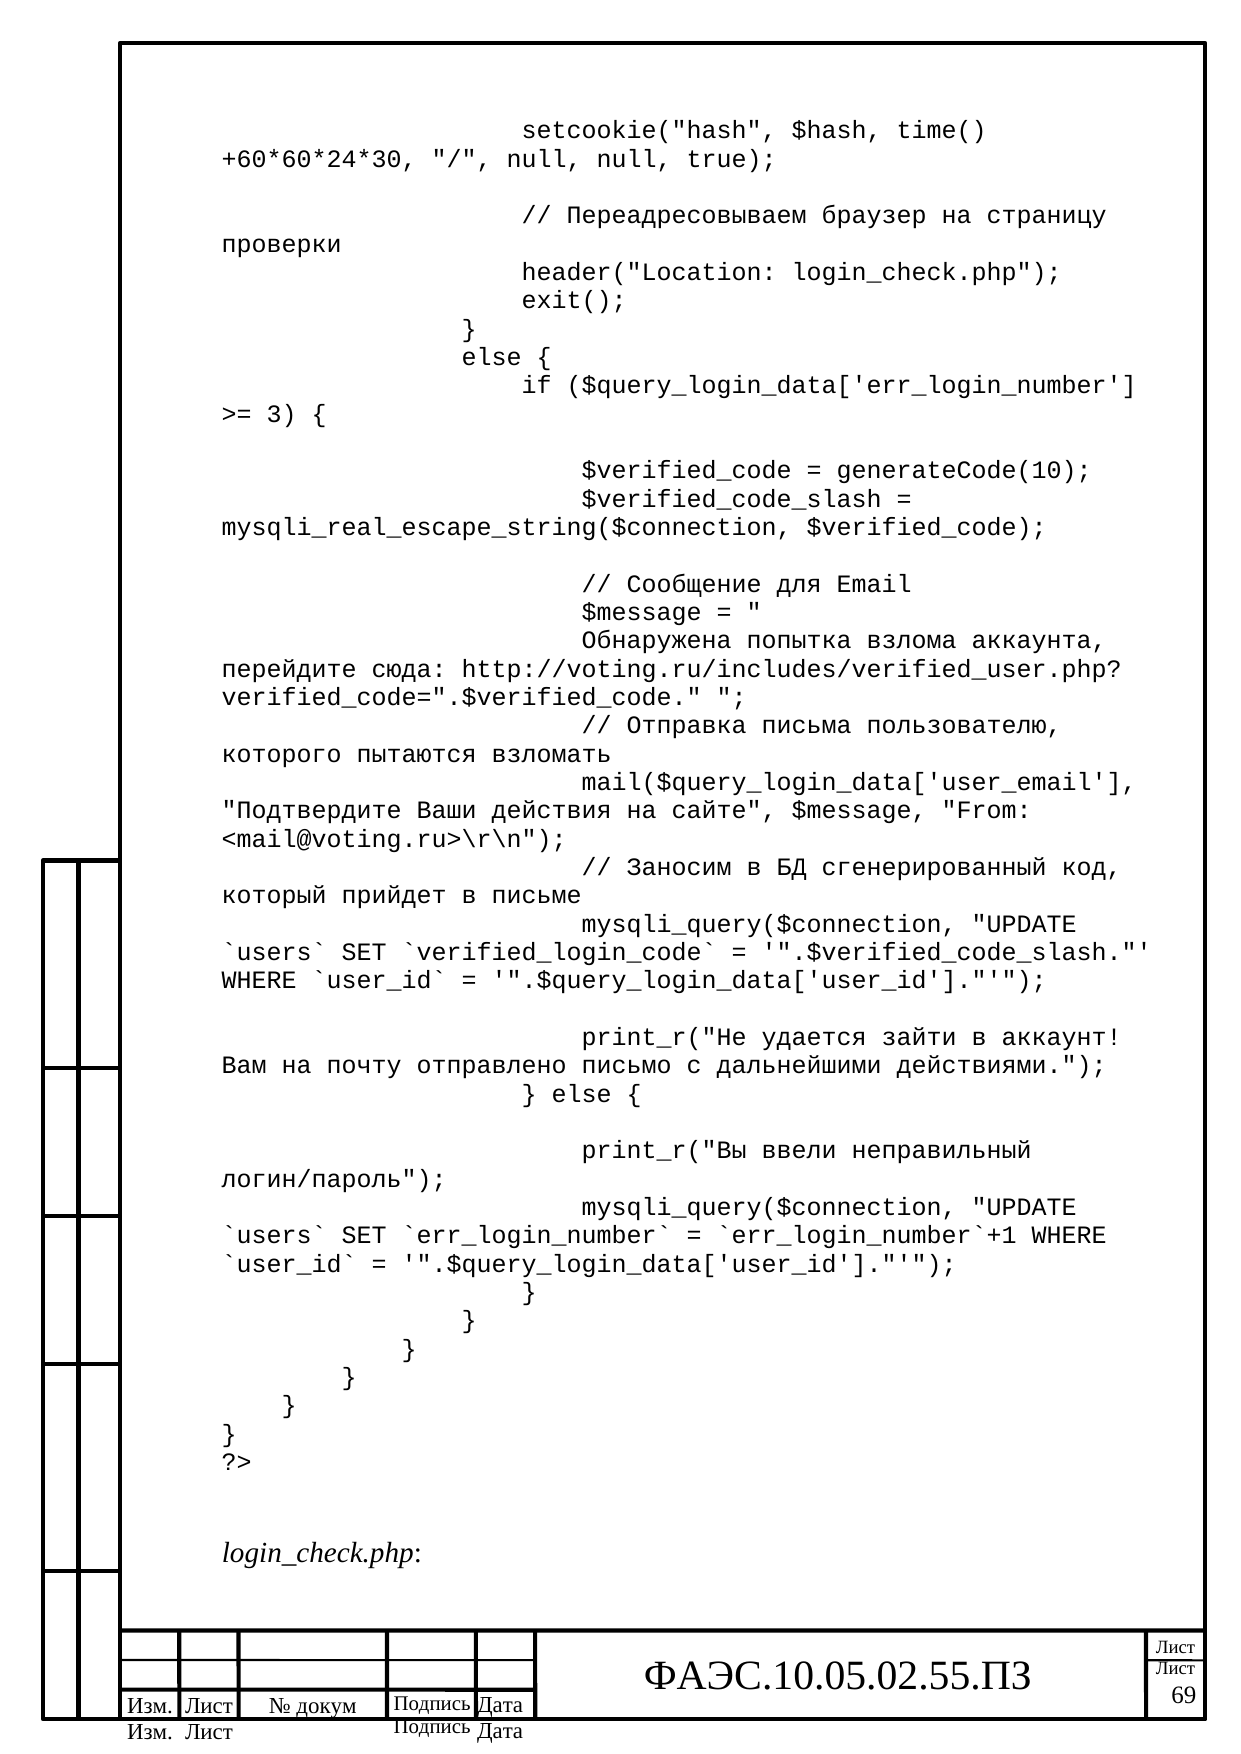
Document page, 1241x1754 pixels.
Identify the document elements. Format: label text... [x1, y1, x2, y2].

text } [221, 1365, 1181, 1393]
text $verified_code_slash = mysqli_real_escape_string($connection, $verified_code); [221, 486, 1181, 543]
text } else { [221, 1081, 1181, 1110]
text Обнаружена попытка взлома аккаунта, перейдите сюда: http://voting.ru/includes/verified_user.php?verified_code=".$verified_code." "; [221, 628, 1181, 713]
text } [221, 1280, 1181, 1308]
text } [221, 316, 1181, 345]
text mysqli_query($connection, "UPDATE `users` SET `verified_login_code` = '".$verified_code_slash."' WHERE `user_id` = '".$query_login_data['user_id']."'"); [221, 911, 1181, 996]
text // Сообщение для Email [221, 571, 1181, 600]
text // Заносим в БД сгенерированный код, который прийдет в письме [221, 855, 1181, 911]
text login_check.php: [148, 1536, 1181, 1569]
text } [221, 1308, 1181, 1336]
text else { [221, 345, 1181, 373]
text } [221, 1393, 1181, 1421]
text } [221, 1336, 1181, 1365]
text mysqli_query($connection, "UPDATE `users` SET `err_login_number` = `err_login_number`+1 WHERE `user_id` = '".$query_login_data['user_id']."'"); [221, 1195, 1181, 1280]
text ?> [221, 1450, 1181, 1478]
text print_r("Вы ввели неправильный логин/пароль"); [221, 1138, 1181, 1195]
text if ($query_login_data['err_login_number'] >= 3) { [221, 373, 1181, 430]
text mail($query_login_data['user_email'], "Подтвердите Ваши действия на сайте", $message, "From: <mail@voting.ru>\r\n"); [221, 770, 1181, 855]
text exit(); [221, 288, 1181, 316]
text } [221, 1421, 1181, 1450]
text // Отправка письма пользователю, которого пытаются взломать [221, 713, 1181, 770]
text setcookie("hash", $hash, time()+60*60*24*30, "/", null, null, true); [221, 118, 1181, 175]
text // Переадресовываем браузер на страницу проверки [221, 203, 1181, 260]
text print_r("Не удается зайти в аккаунт! Вам на почту отправлено письмо с дальнейшими действиями."); [221, 1025, 1181, 1081]
text header("Location: login_check.php"); [221, 260, 1181, 288]
text $verified_code = generateCode(10); [221, 458, 1181, 486]
text $message = " [221, 600, 1181, 628]
